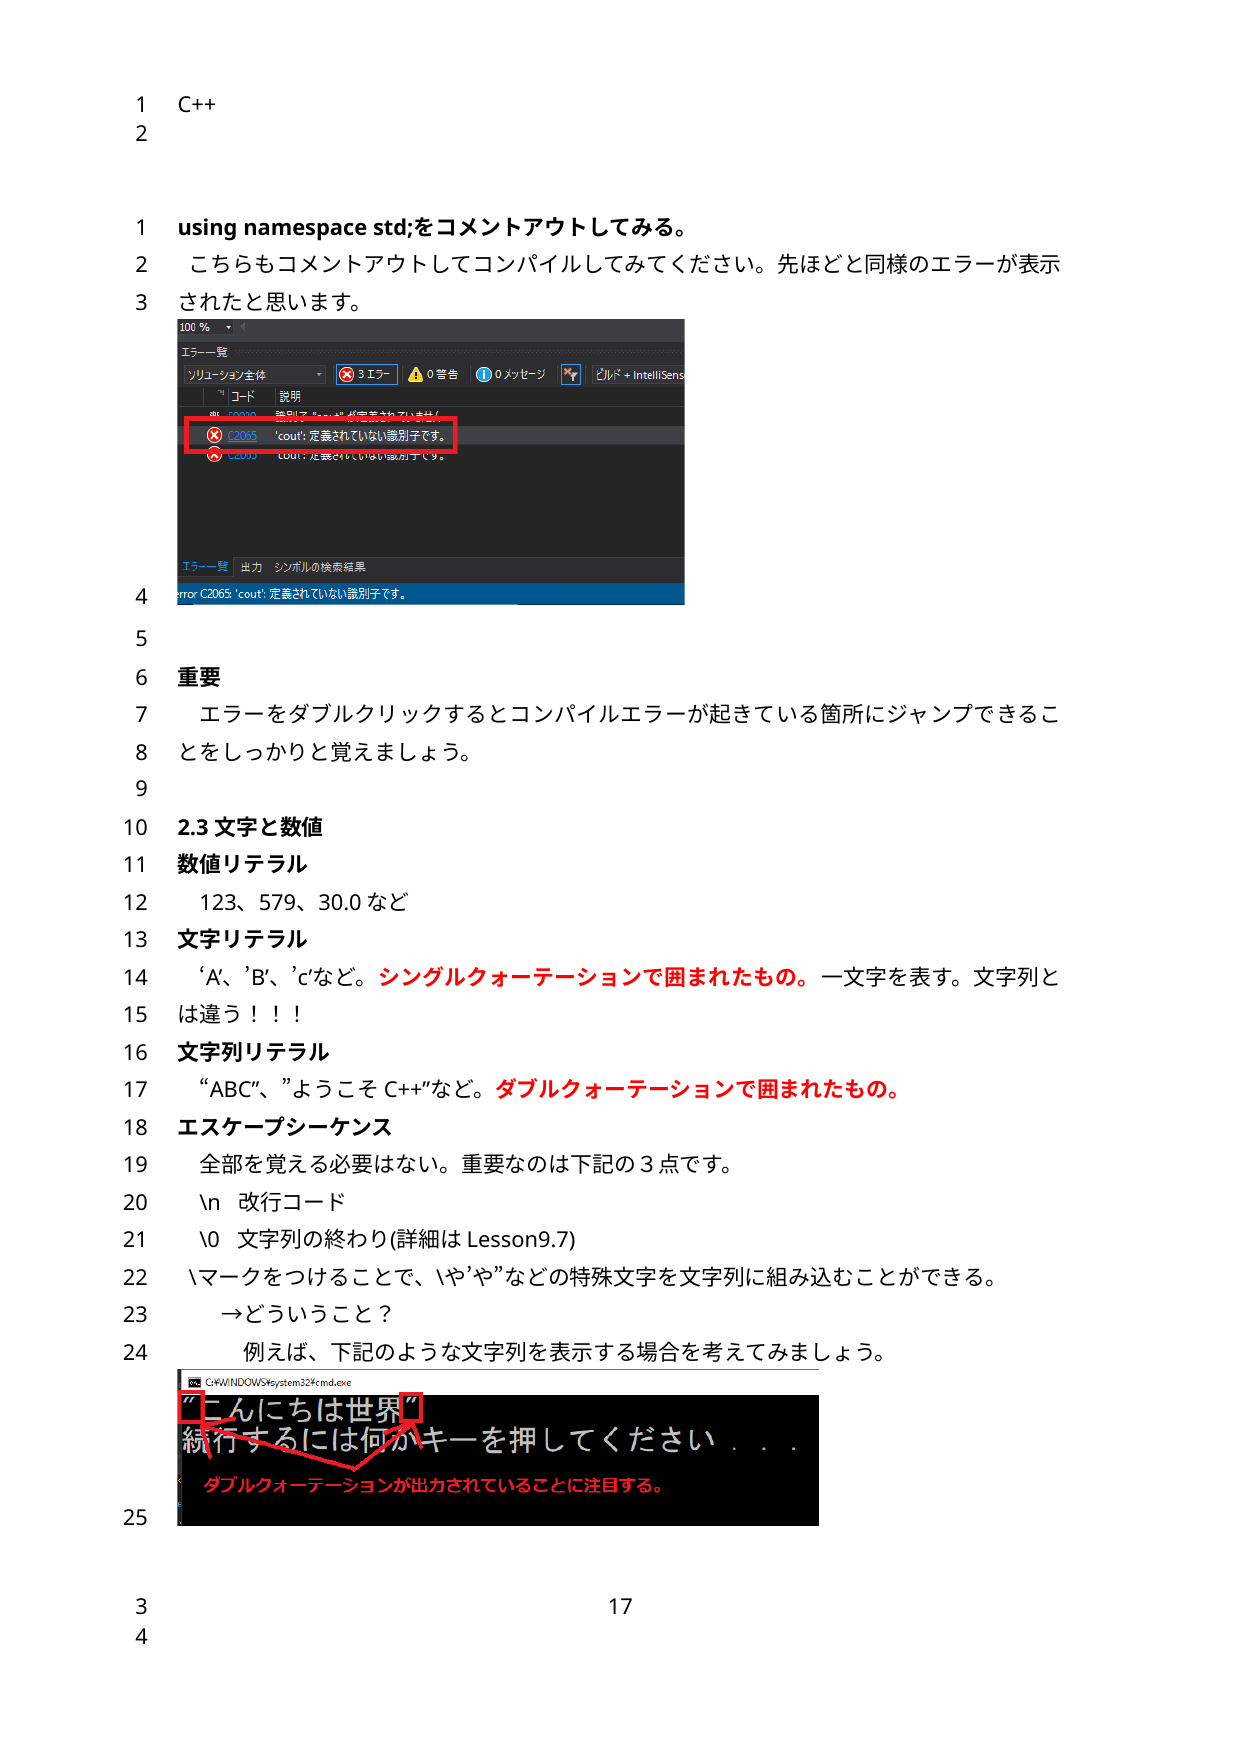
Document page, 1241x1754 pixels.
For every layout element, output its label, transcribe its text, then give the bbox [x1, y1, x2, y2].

text \0 文字列の終わり(詳細はLesson9.7) [177, 1219, 1063, 1257]
text using namespace std;をコメントアウトしてみる。 [177, 207, 1063, 244]
text \マークをつけることで、\や’や”などの特殊文字を文字列に組み込むことができる。 [177, 1257, 1063, 1294]
text 数値リテラル [177, 844, 1063, 882]
text こちらもコメントアウトしてコンパイルしてみてください。先ほどと同様のエラーが表示されたと思います。 [177, 244, 1063, 319]
picture [177, 319, 685, 605]
text 文字列リテラル [177, 1032, 1063, 1069]
text 123、579、30.0など [177, 882, 1063, 919]
text 全部を覚える必要はない。重要なのは下記の３点です。 [177, 1144, 1063, 1182]
text →どういうこと？ [177, 1294, 1063, 1332]
text “ABC”、”ようこそC++”など。ダブルクォーテーションで囲まれたもの。 [177, 1069, 1063, 1107]
text 文字リテラル [177, 919, 1063, 957]
text エスケープシーケンス [177, 1107, 1063, 1144]
text ‘A’、’B’、’c’など。シングルクォーテーションで囲まれたもの。一文字を表す。文字列とは違う！！！ [177, 957, 1063, 1032]
text 例えば、下記のような文字列を表示する場合を考えてみましょう。 [177, 1332, 1063, 1369]
text \n 改行コード [177, 1182, 1063, 1219]
text 重要 [177, 657, 1063, 694]
subtitle 2.3 文字と数値 [177, 807, 1063, 844]
text エラーをダブルクリックするとコンパイルエラーが起きている箇所にジャンプできることをしっかりと覚えましょう。 [177, 694, 1063, 769]
picture [177, 1369, 819, 1526]
